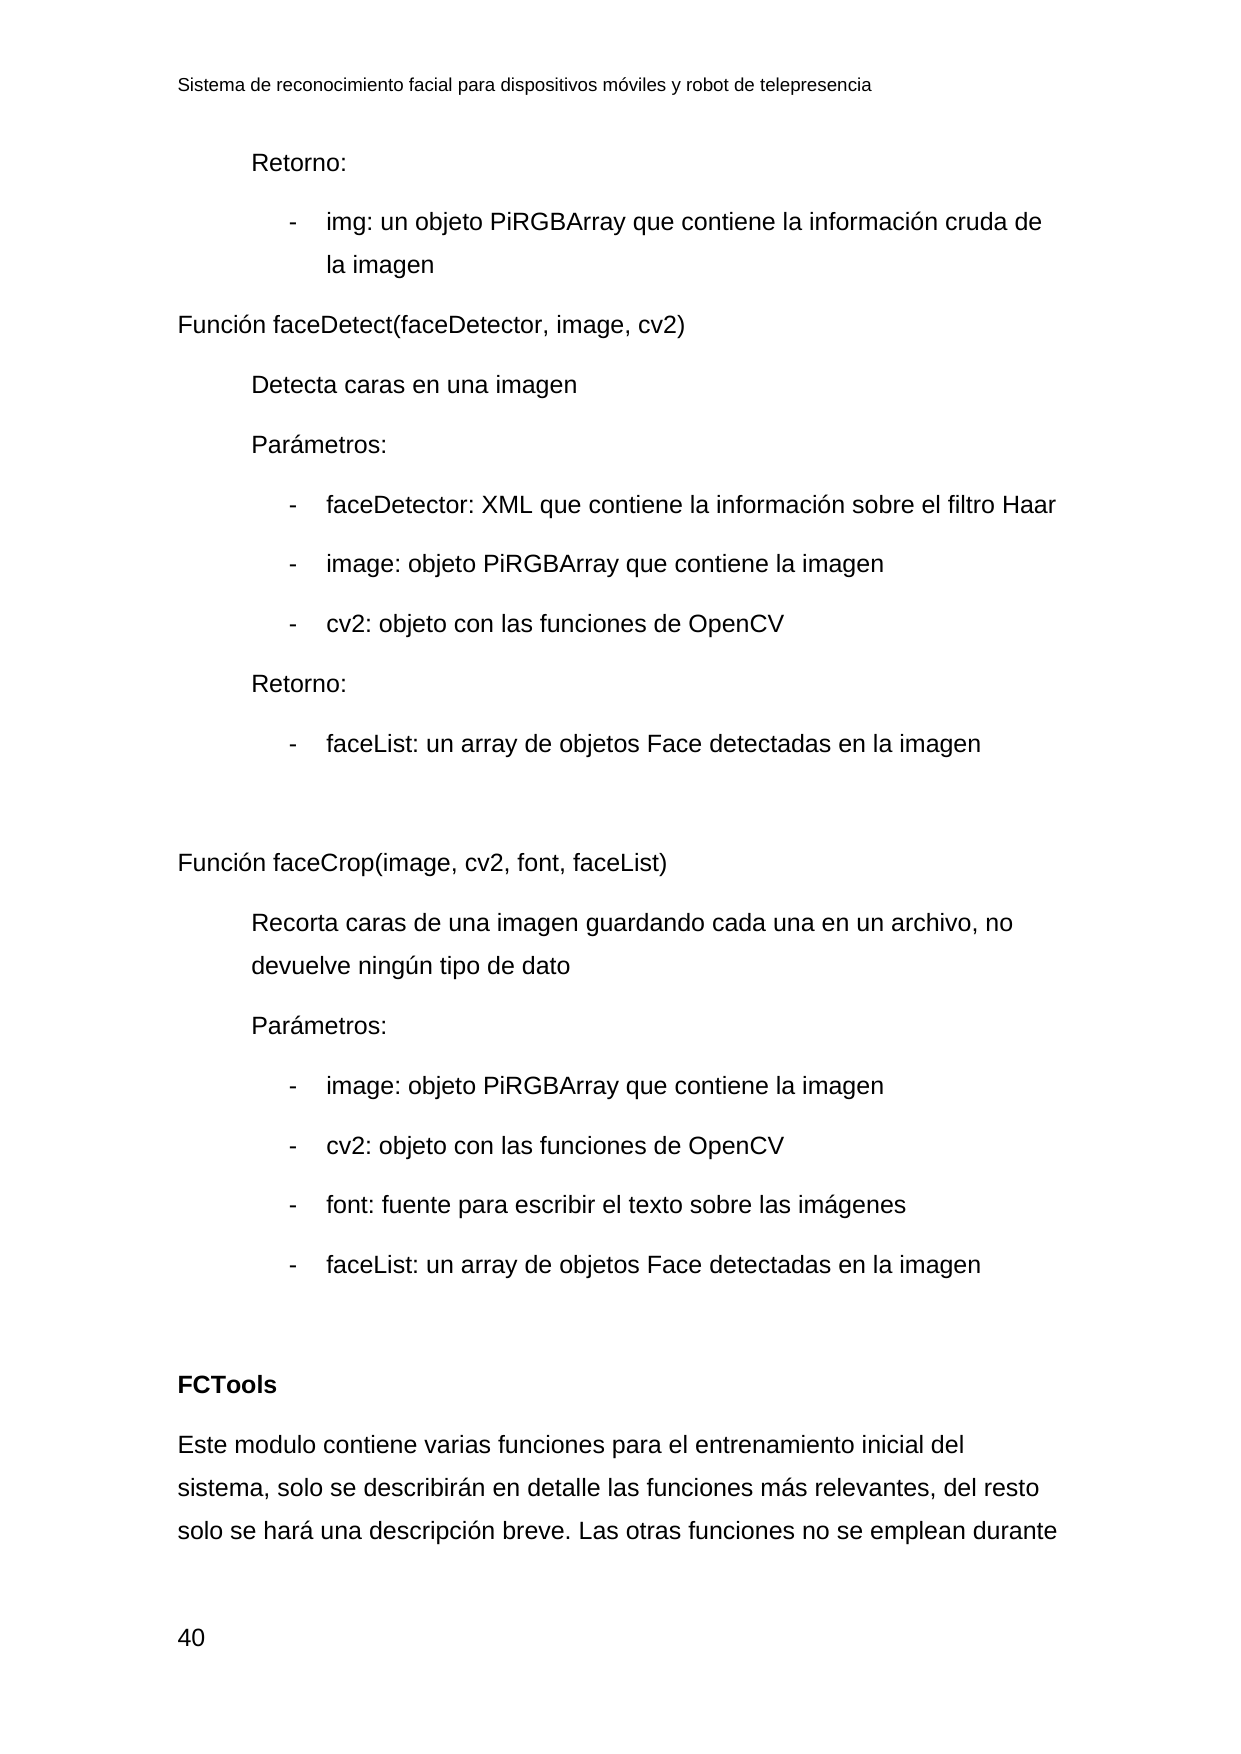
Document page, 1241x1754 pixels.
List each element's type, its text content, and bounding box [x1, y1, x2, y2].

text Detecta caras en una imagen [251, 370, 1063, 399]
list img: un objeto PiRGBArray que contiene la información cruda de la imagen [288, 207, 1063, 279]
text Función faceDetect(faceDetector, image, cv2) [177, 310, 1063, 339]
text Retorno: [251, 148, 1063, 176]
list faceList: un array de objetos Face detectadas en la imagen [288, 1250, 1063, 1279]
text Parámetros: [251, 1011, 1063, 1040]
list faceDetector: XML que contiene la información sobre el filtro Haar [288, 490, 1063, 518]
list font: fuente para escribir el texto sobre las imágenes [288, 1191, 1063, 1219]
list cv2: objeto con las funciones de OpenCV [288, 1131, 1063, 1159]
text Retorno: [251, 669, 1063, 698]
text Función faceCrop(image, cv2, font, faceList) [177, 848, 1063, 877]
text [177, 1430, 1063, 1545]
text Recorta caras de una imagen guardando cada una en un archivo, no devuelve ningún tipo de dato [251, 908, 1063, 980]
list cv2: objeto con las funciones de OpenCV [288, 609, 1063, 638]
list faceList: un array de objetos Face detectadas en la imagen [288, 729, 1063, 758]
list image: objeto PiRGBArray que contiene la imagen [288, 1071, 1063, 1100]
text Parámetros: [251, 430, 1063, 459]
text FCTools [177, 1370, 1063, 1399]
list image: objeto PiRGBArray que contiene la imagen [288, 549, 1063, 578]
